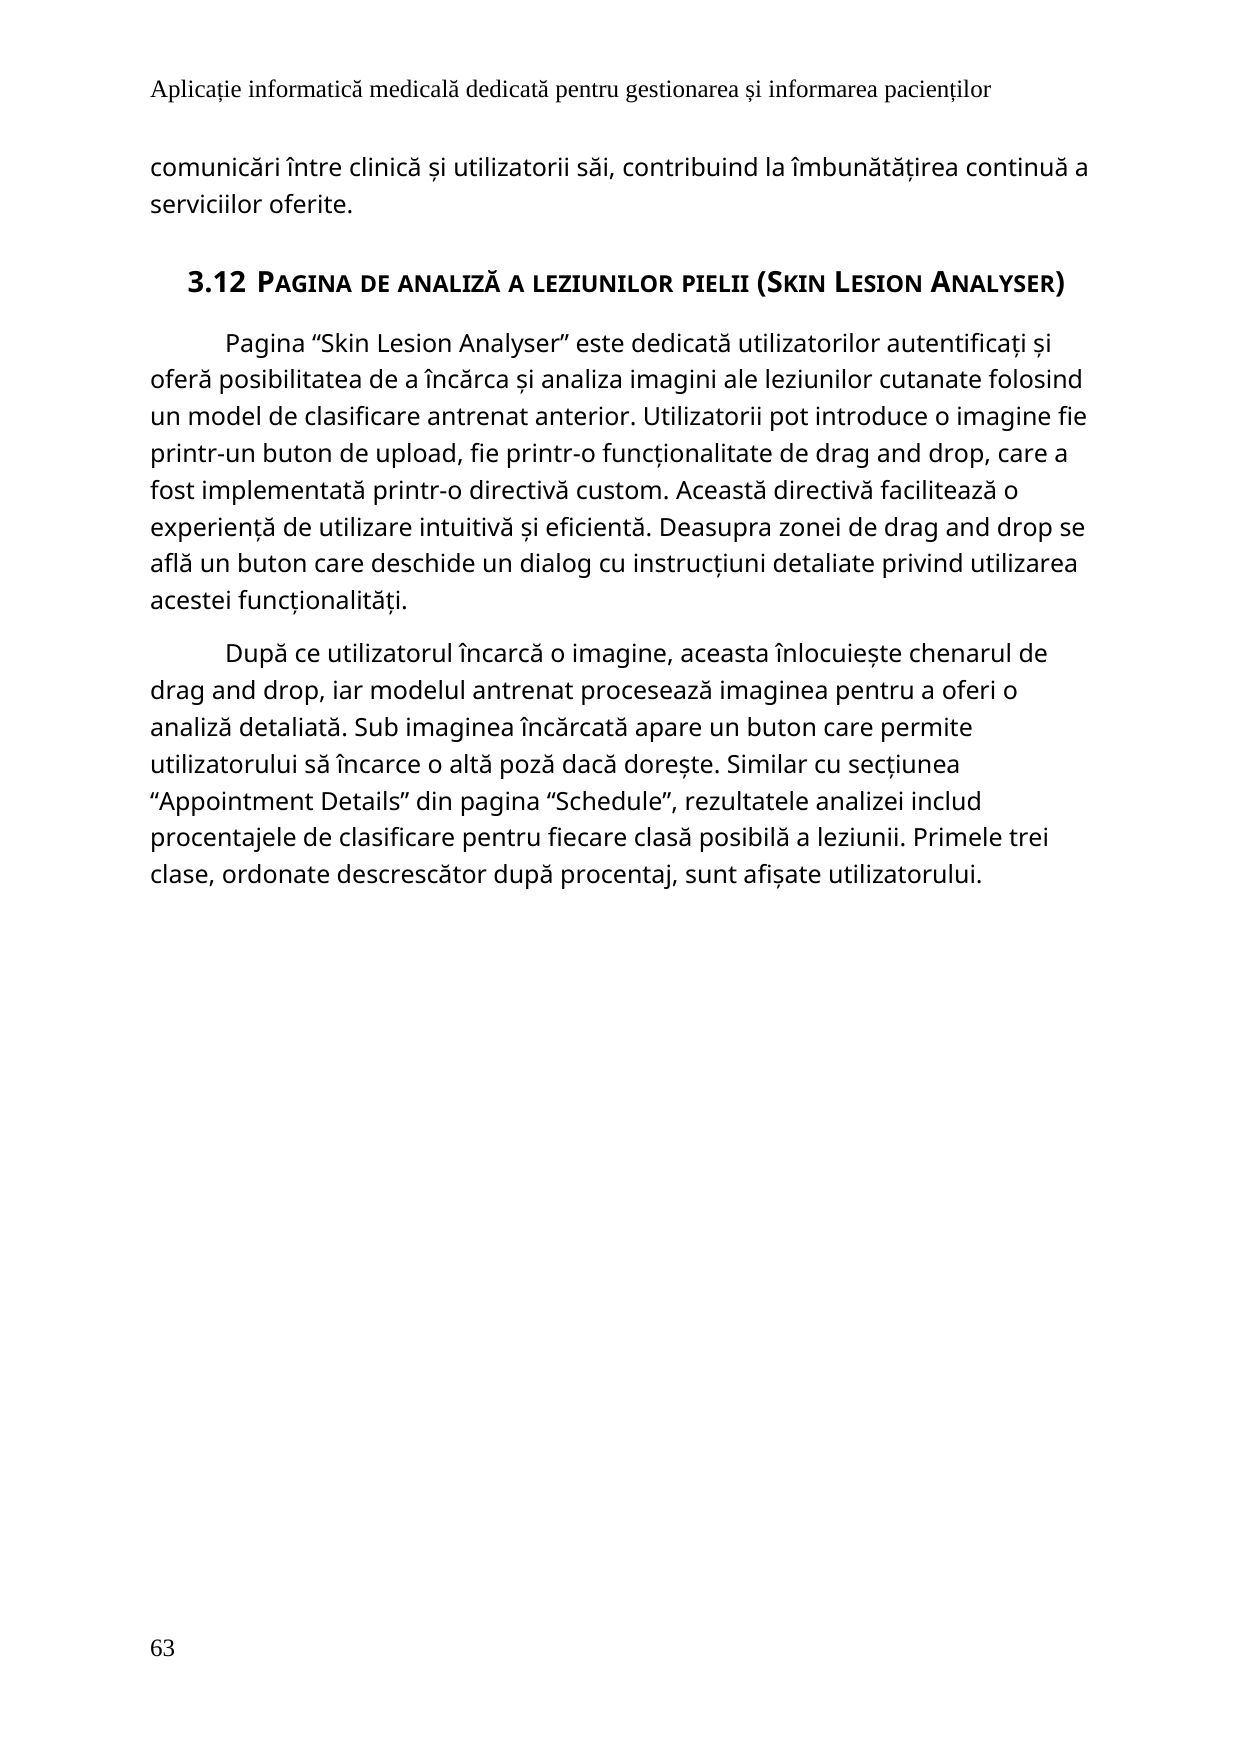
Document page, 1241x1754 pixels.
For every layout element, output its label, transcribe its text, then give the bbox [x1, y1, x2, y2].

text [150, 150, 1090, 221]
subtitle Pagina de analiză a leziunilor pielii (Skin Lesion Analyser) [187, 261, 1090, 301]
text După ce utilizatorul încarcă o imagine, aceasta înlocuiește chenarul de drag and drop, iar modelul antrenat procesează imaginea pentru a oferi o analiză detaliată. Sub imaginea încărcată apare un buton care permite utilizatorului să încarce o altă poză dacă dorește. Similar cu secțiunea “Appointment Details” din pagina “Schedule”, rezultatele analizei includ procentajele de clasificare pentru fiecare clasă posibilă a leziunii. Primele trei clase, ordonate descrescător după procentaj, sunt afișate utilizatorului. [150, 636, 1090, 891]
text Pagina “Skin Lesion Analyser” este dedicată utilizatorilor autentificați și oferă posibilitatea de a încărca și analiza imagini ale leziunilor cutanate folosind un model de clasificare antrenat anterior. Utilizatorii pot introduce o imagine fie printr-un buton de upload, fie printr-o funcționalitate de drag and drop, care a fost implementată printr-o directivă custom. Această directivă facilitează o experiență de utilizare intuitivă și eficientă. Deasupra zonei de drag and drop se află un buton care deschide un dialog cu instrucțiuni detaliate privind utilizarea acestei funcționalități. [150, 325, 1090, 617]
